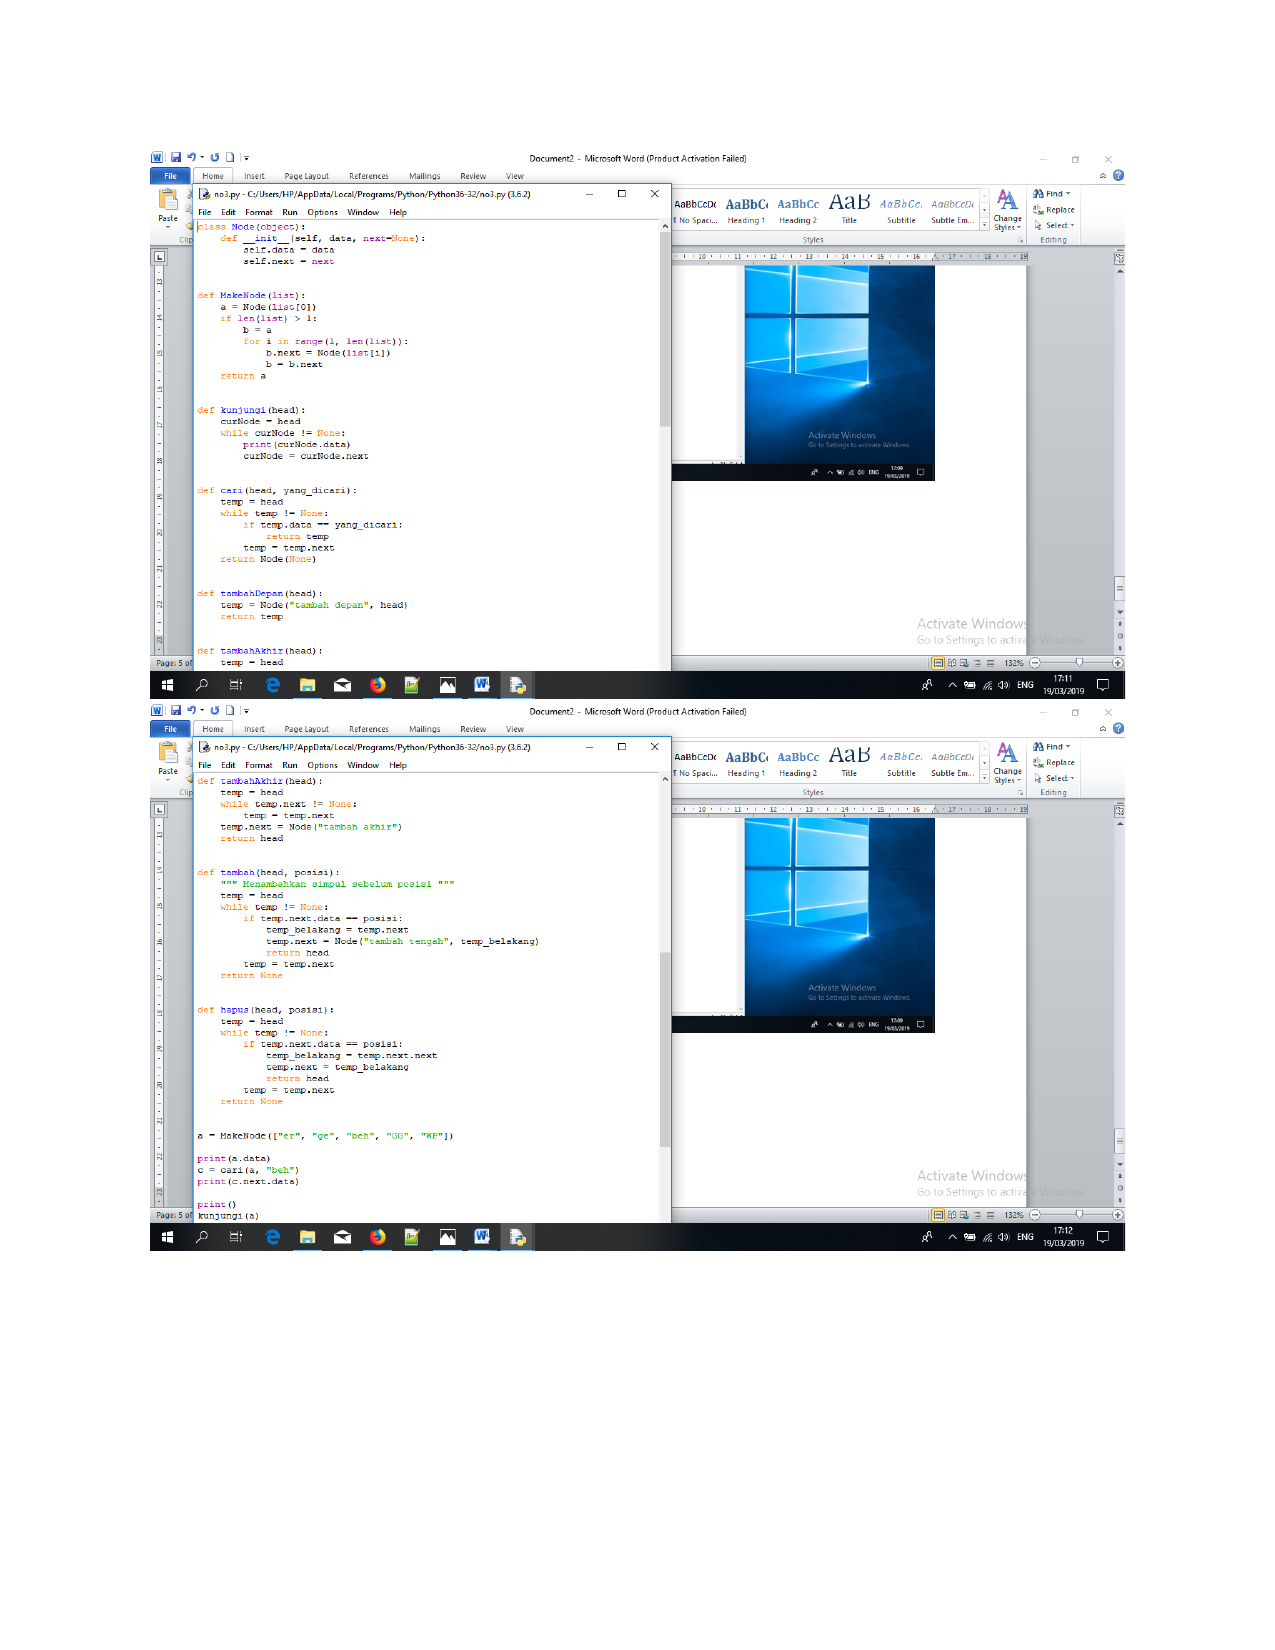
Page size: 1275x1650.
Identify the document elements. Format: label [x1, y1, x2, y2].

picture [150, 150, 1125, 699]
picture [150, 702, 1125, 1251]
